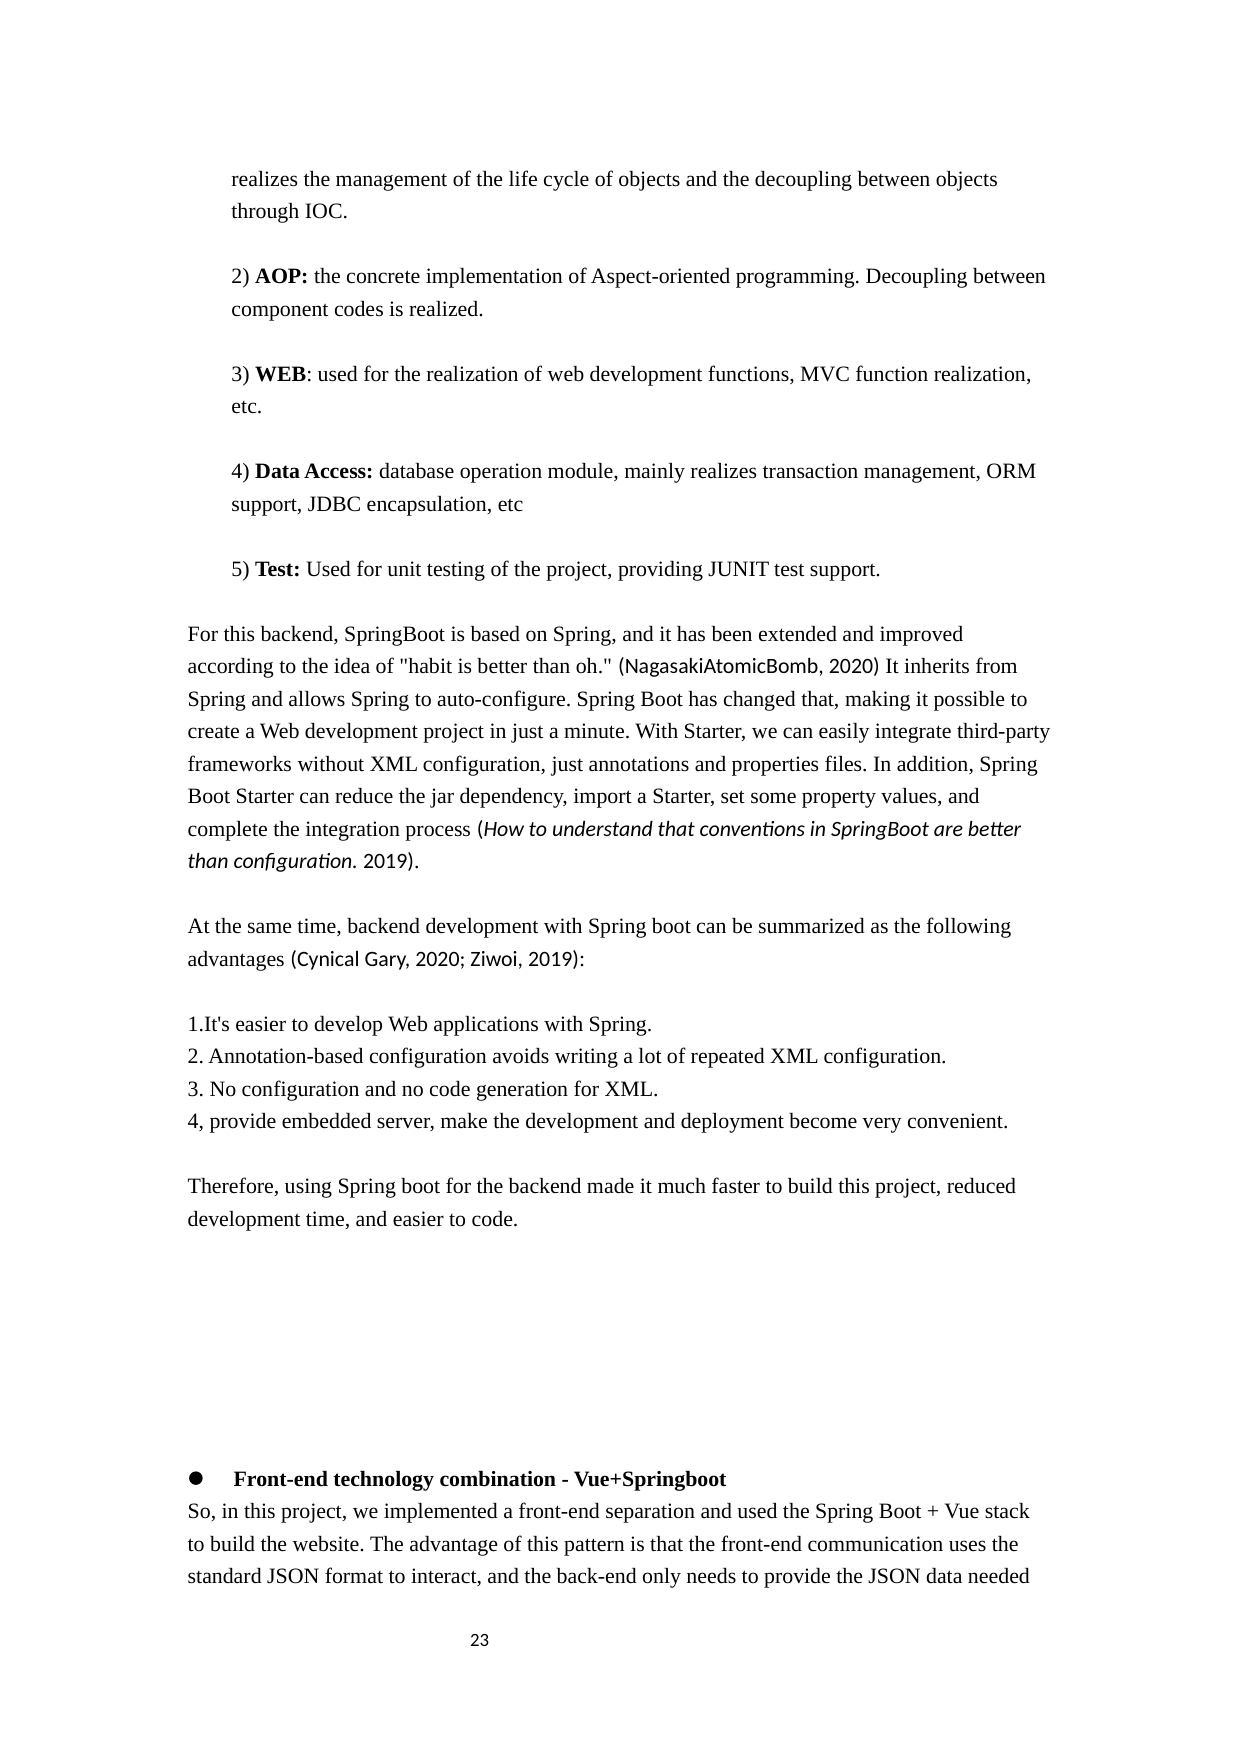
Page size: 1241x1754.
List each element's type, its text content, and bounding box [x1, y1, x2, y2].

text 4) Data Access: database operation module, mainly realizes transaction management, ORM support, JDBC encapsulation, etc [231, 454, 1053, 519]
text 5) Test: Used for unit testing of the project, providing JUNIT test support. [187, 552, 1053, 584]
text For this backend, SpringBoot is based on Spring, and it has been extended and improved according to the idea of "habit is better than oh." (NagasakiAtomicBomb, 2020) It inherits from Spring and allows Spring to auto-configure. Spring Boot has changed that, making it possible to create a Web development project in just a minute. With Starter, we can easily integrate third-party frameworks without XML configuration, just annotations and properties files. In addition, Spring Boot Starter can reduce the jar dependency, import a Starter, set some property values, and complete the integration process (How to understand that conventions in SpringBoot are better than configuration. 2019). [187, 617, 1053, 877]
text 1.It's easier to develop Web applications with Spring. [187, 1007, 1053, 1039]
text 3) WEB: used for the realization of web development functions, MVC function realization, etc. [231, 357, 1053, 422]
text At the same time, backend development with Spring boot can be summarized as the following advantages (Cynical Gary, 2020; Ziwoi, 2019): [187, 909, 1053, 974]
text 2. Annotation-based configuration avoids writing a lot of repeated XML configuration. [187, 1039, 1053, 1072]
text 4, provide embedded server, make the development and deployment become very convenient. [187, 1104, 1053, 1137]
text 3. No configuration and no code generation for XML. [187, 1072, 1053, 1104]
text Therefore, using Spring boot for the backend made it much faster to build this project, reduced development time, and easier to code. [187, 1169, 1053, 1234]
list Front-end technology combination - Vue+Springboot [187, 1462, 1053, 1494]
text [187, 1494, 1053, 1592]
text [231, 162, 1053, 227]
text 2) AOP: the concrete implementation of Aspect-oriented programming. Decoupling between component codes is realized. [231, 259, 1053, 324]
